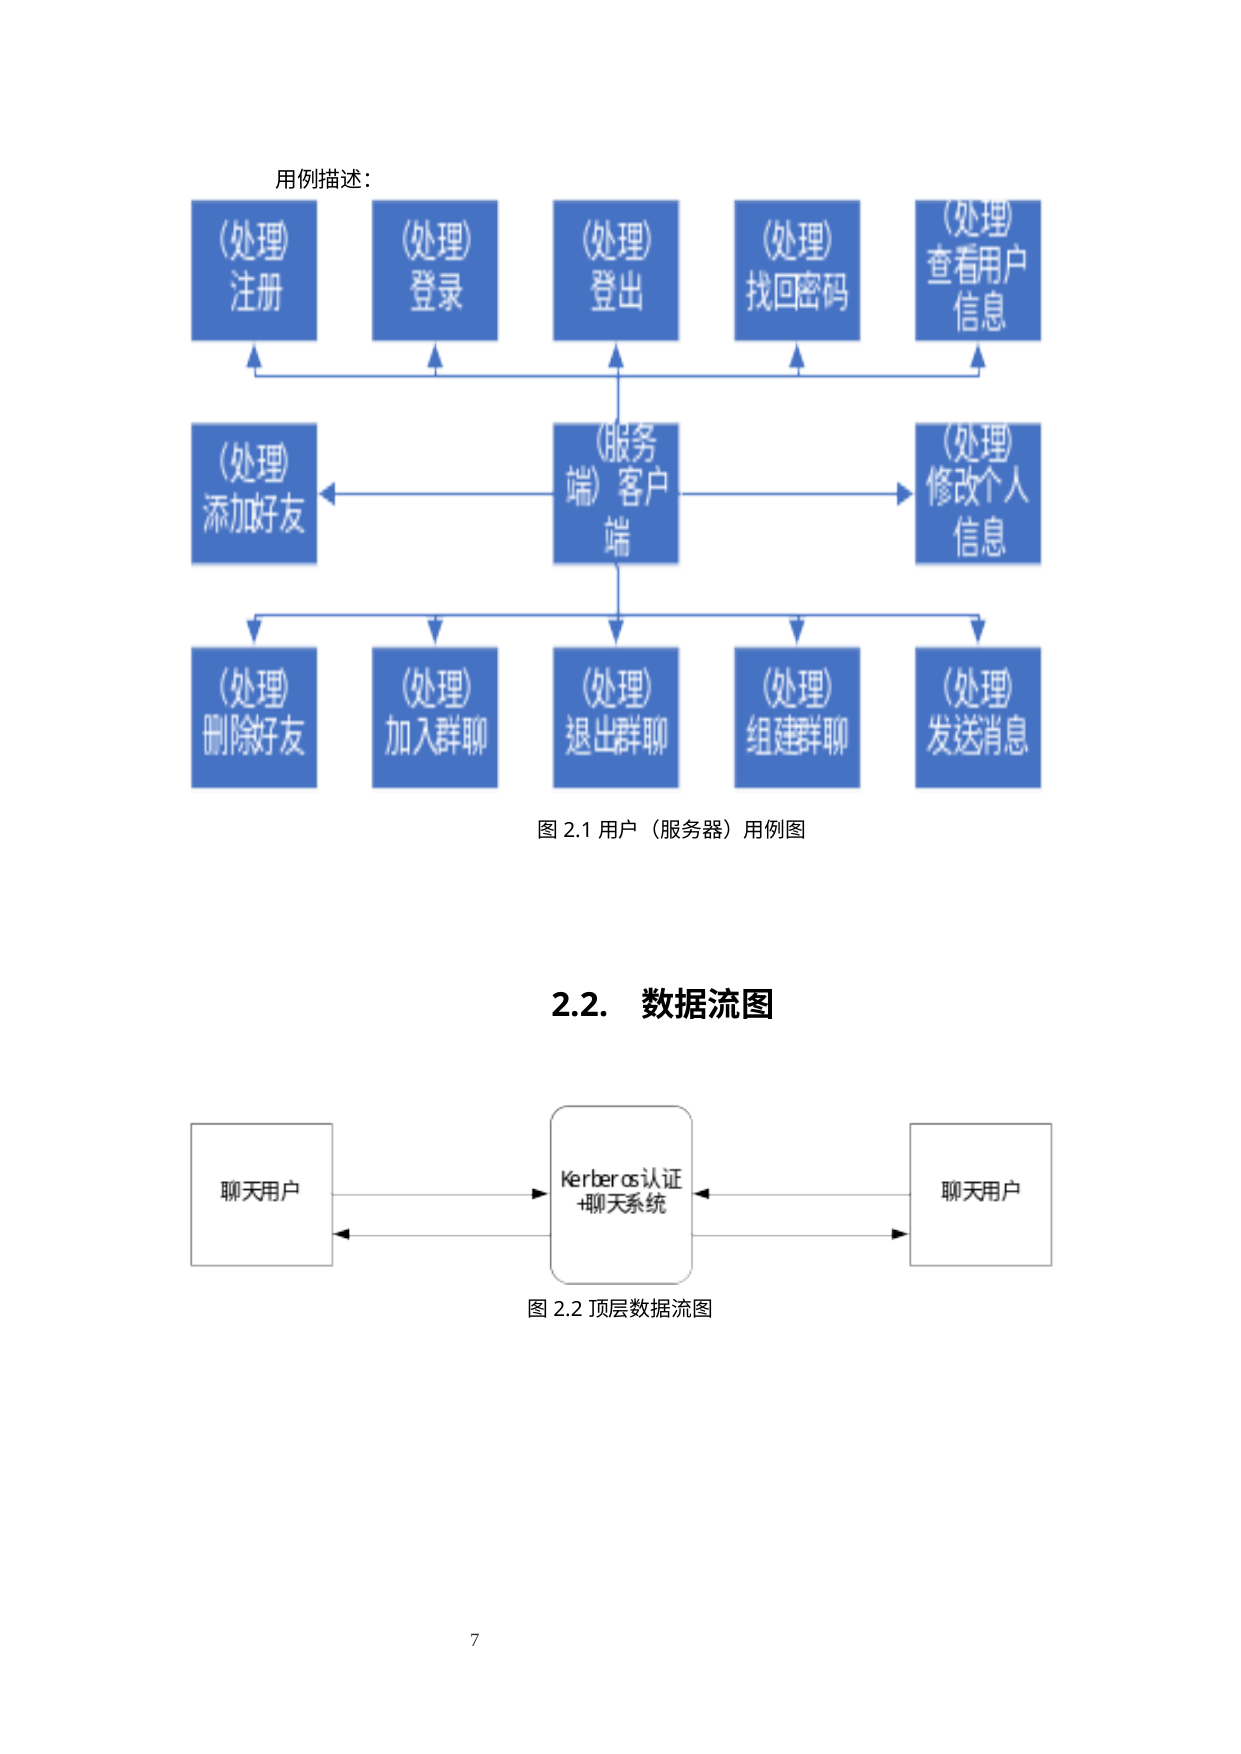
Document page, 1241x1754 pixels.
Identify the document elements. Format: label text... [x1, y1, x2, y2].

text 用例描述： [231, 162, 1053, 194]
subtitle 数据流图 [273, 969, 1053, 1034]
text 图 2.1 用户（服务器）用例图 [494, 812, 1053, 844]
text 图 2.2 顶层数据流图 [187, 1291, 1053, 1323]
